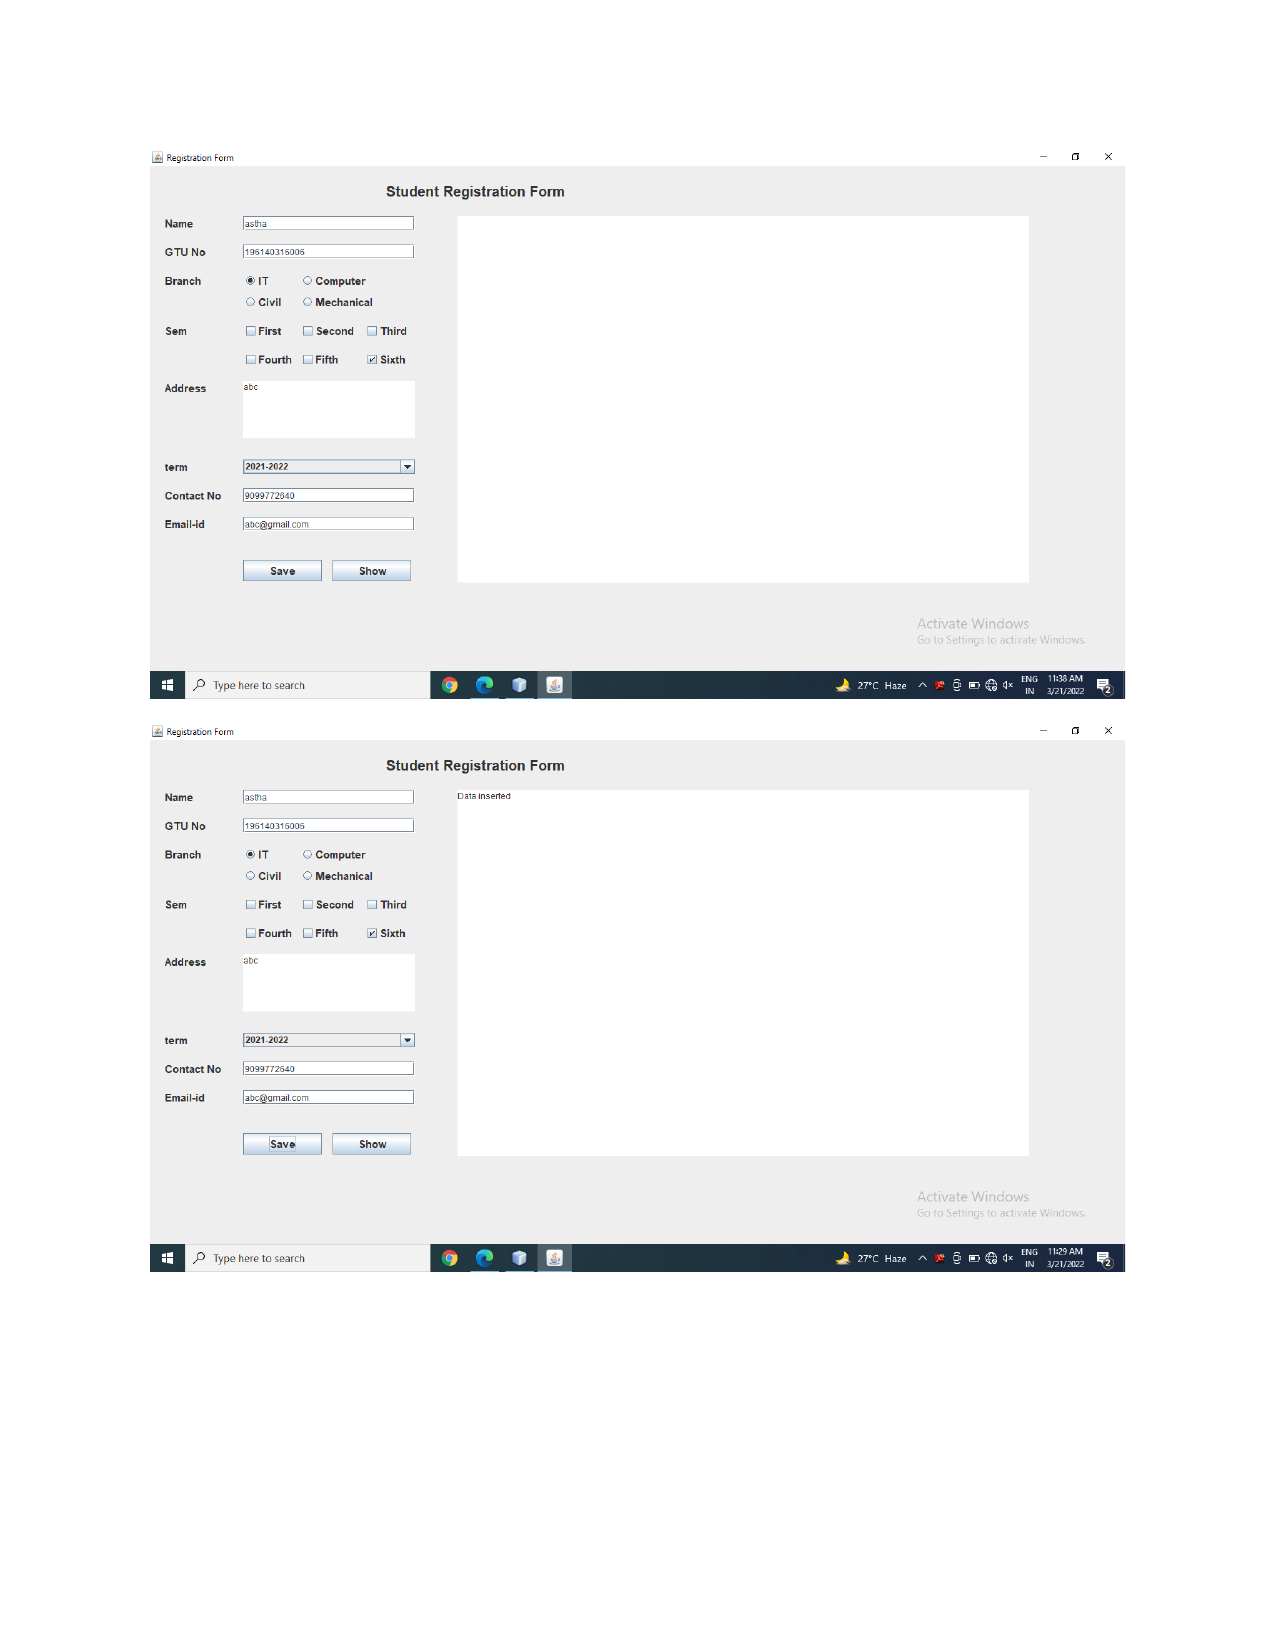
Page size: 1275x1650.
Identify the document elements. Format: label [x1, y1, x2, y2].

picture [150, 723, 1125, 1272]
picture [150, 150, 1125, 699]
